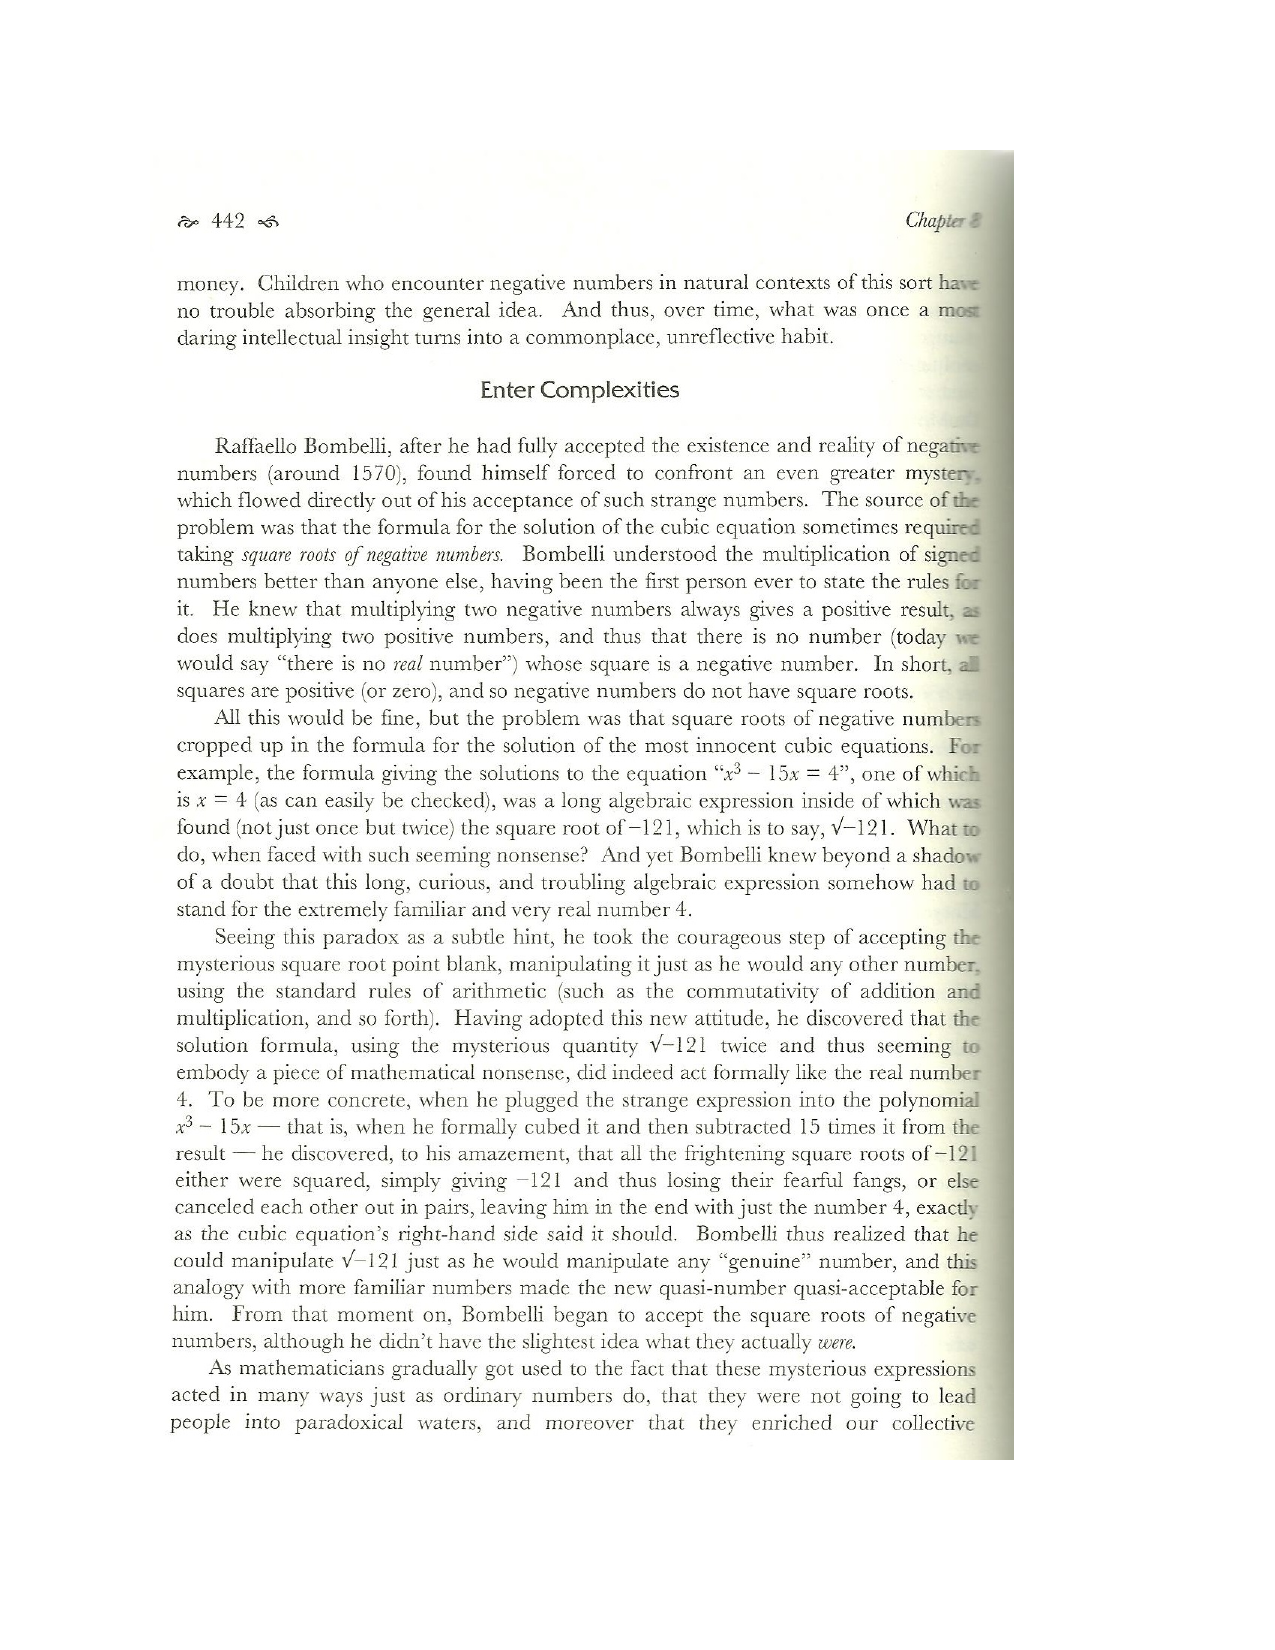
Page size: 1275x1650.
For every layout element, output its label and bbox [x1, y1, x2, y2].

picture [150, 150, 1014, 1460]
